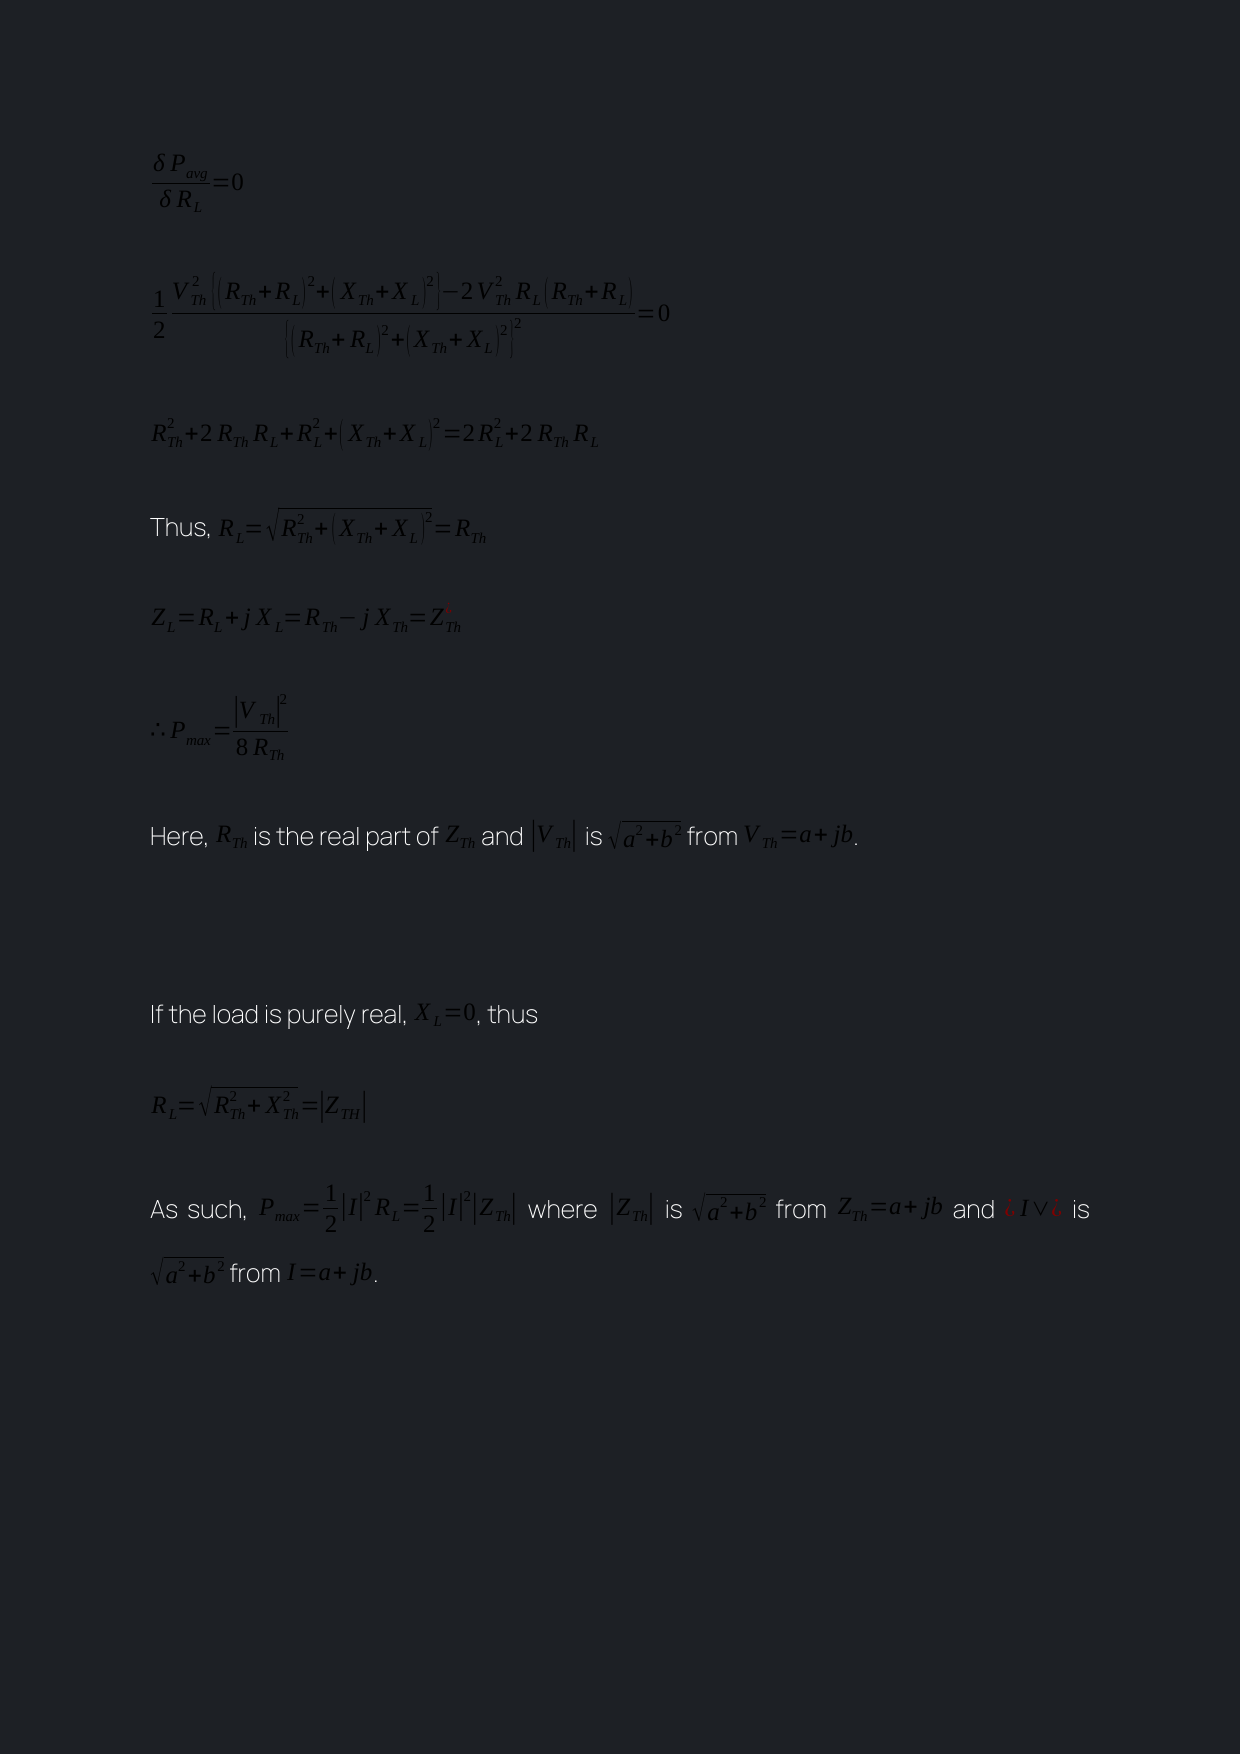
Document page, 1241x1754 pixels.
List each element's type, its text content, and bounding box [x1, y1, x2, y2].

text Here, is the real part of and is from . [150, 819, 1090, 853]
text If the load is purely real, , thus [150, 997, 1090, 1031]
text Thus, [150, 507, 1090, 547]
text As such, where is from and is from . [150, 1179, 1090, 1289]
